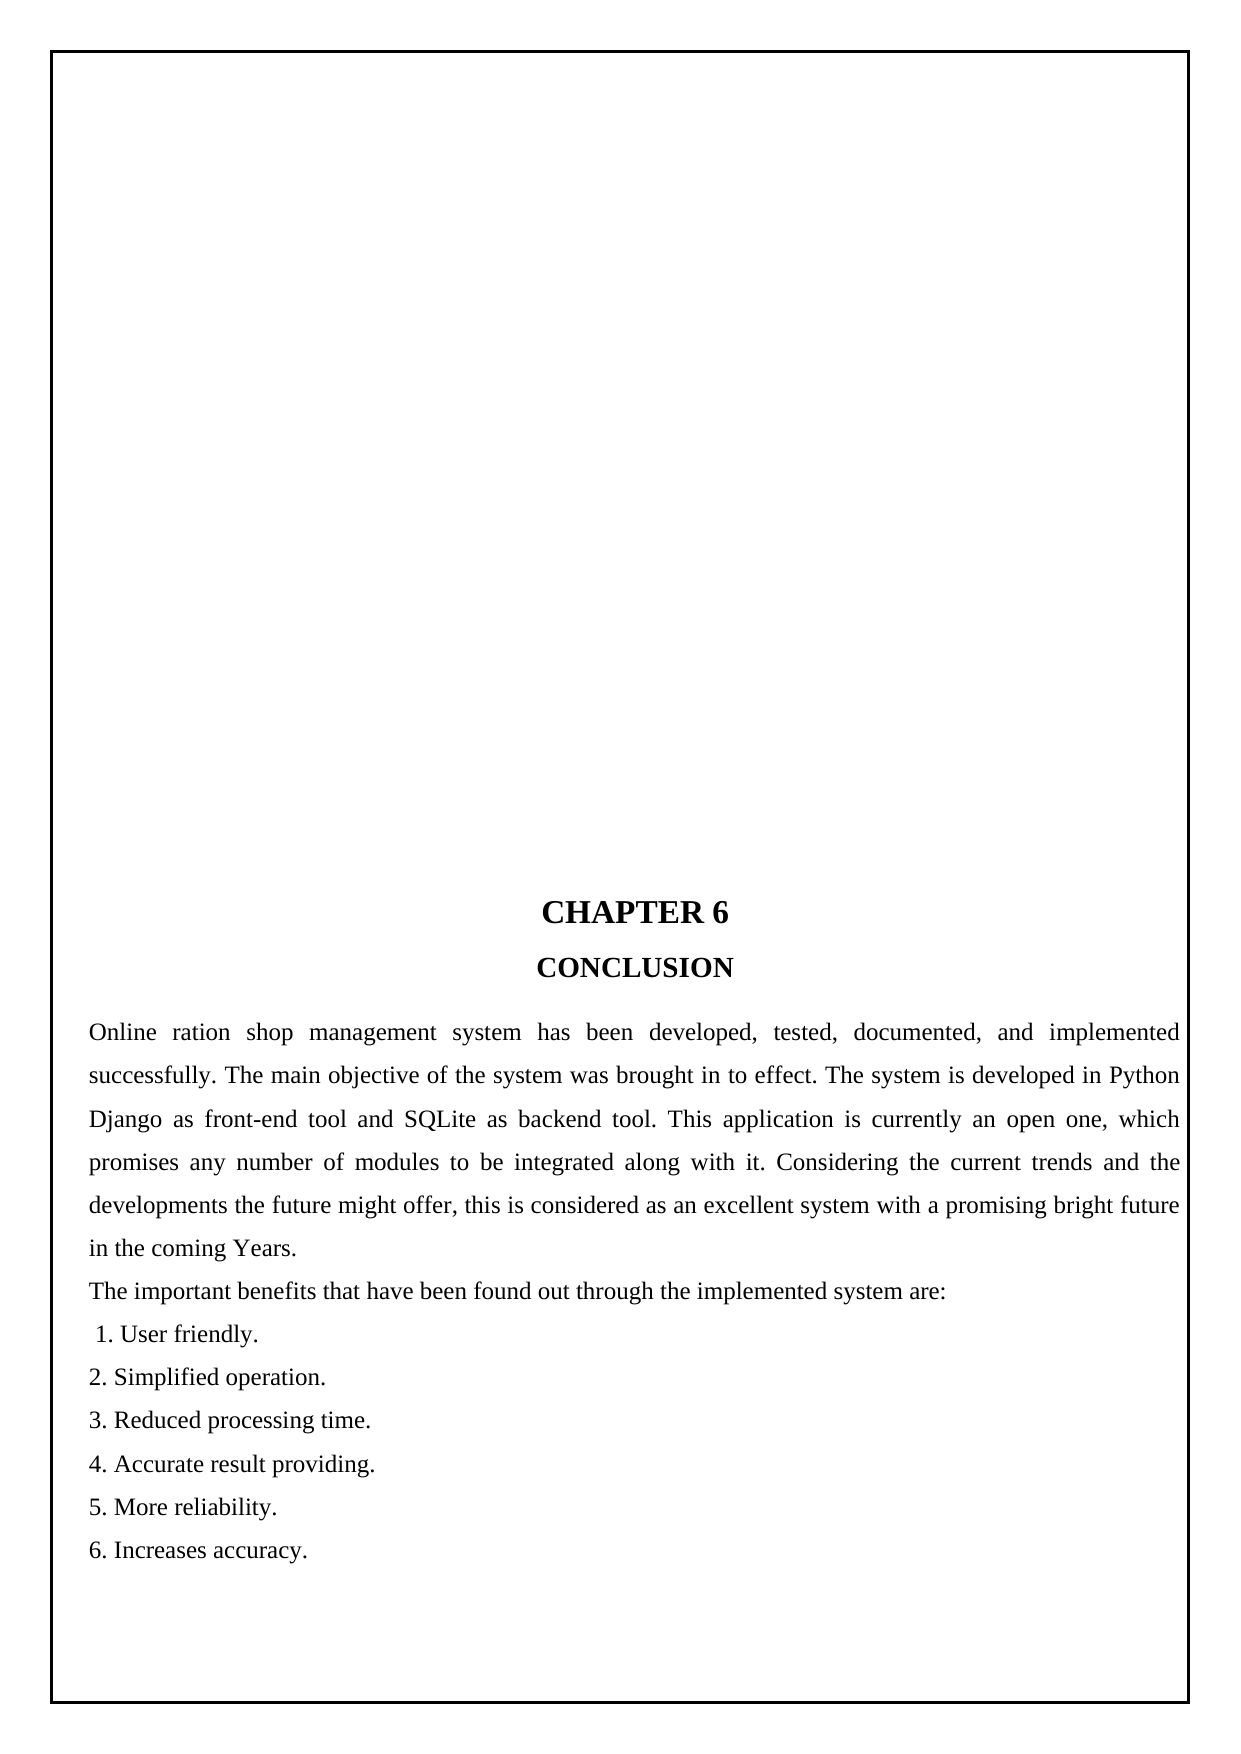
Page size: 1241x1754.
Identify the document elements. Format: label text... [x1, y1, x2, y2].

text CHAPTER 6 [89, 893, 1181, 931]
text 1. User friendly. [89, 1319, 1181, 1348]
text 3. Reduced processing time. [89, 1406, 1181, 1434]
text 4. Accurate result providing. [89, 1449, 1181, 1477]
text CONCLUSION [89, 950, 1181, 984]
text 5. More reliability. [89, 1492, 1181, 1521]
text The important benefits that have been found out through the implemented system are: [89, 1276, 1181, 1305]
text Online ration shop management system has been developed, tested, documented, and implemented successfully. The main objective of the system was brought in to effect. The system is developed in Python Django as front-end tool and SQLite as backend tool. This application is currently an open one, which promises any number of modules to be integrated along with it. Considering the current trends and the developments the future might offer, this is considered as an excellent system with a promising bright future in the coming Years. [89, 1017, 1181, 1262]
text 6. Increases accuracy. [89, 1535, 1181, 1564]
text 2. Simplified operation. [89, 1362, 1181, 1391]
